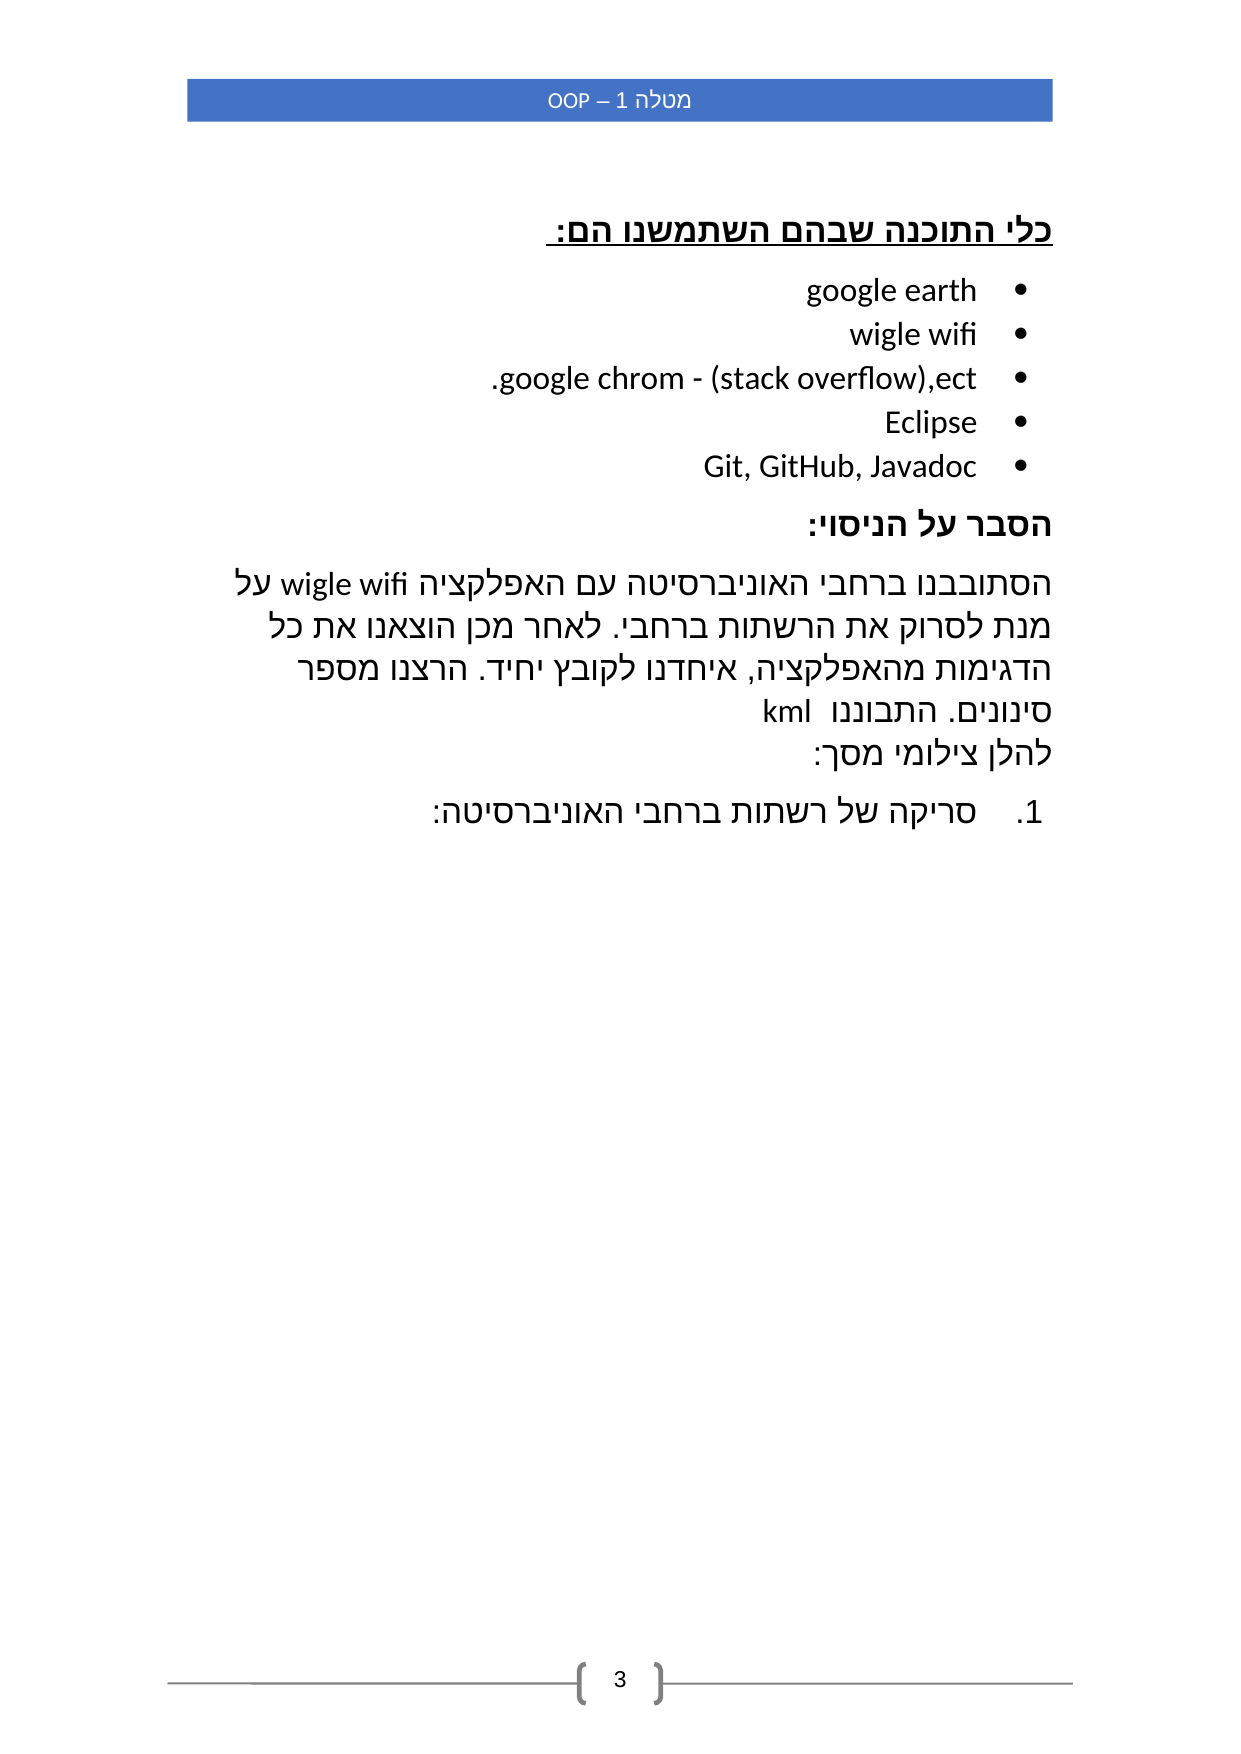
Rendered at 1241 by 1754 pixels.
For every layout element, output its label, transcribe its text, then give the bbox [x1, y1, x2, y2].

text הסתובבנו ברחבי האוניברסיטה עם האפלקציה wigle wifi על מנת לסרוק את הרשתות ברחבי. לאחר מכן הוצאנו את כל הדגימות מהאפלקציה, איחדנו לקובץ יחיד. הרצנו מספר סינונים. התבוננו kml להלן צילומי מסך: [187, 563, 1053, 772]
list wigle wifi [187, 313, 1015, 353]
text כלי התוכנה שבהם השתמשנו הם: [187, 211, 1053, 249]
list סריקה של רשתות ברחבי האוניברסיטה: [187, 792, 1015, 830]
list google chrom - (stack overflow),ect. [187, 357, 1015, 397]
text הסבר על הניסוי: [187, 505, 1053, 544]
list Git, GitHub, Javadoc [187, 444, 1015, 485]
list Eclipse [187, 401, 1015, 441]
list google earth [187, 269, 1015, 309]
